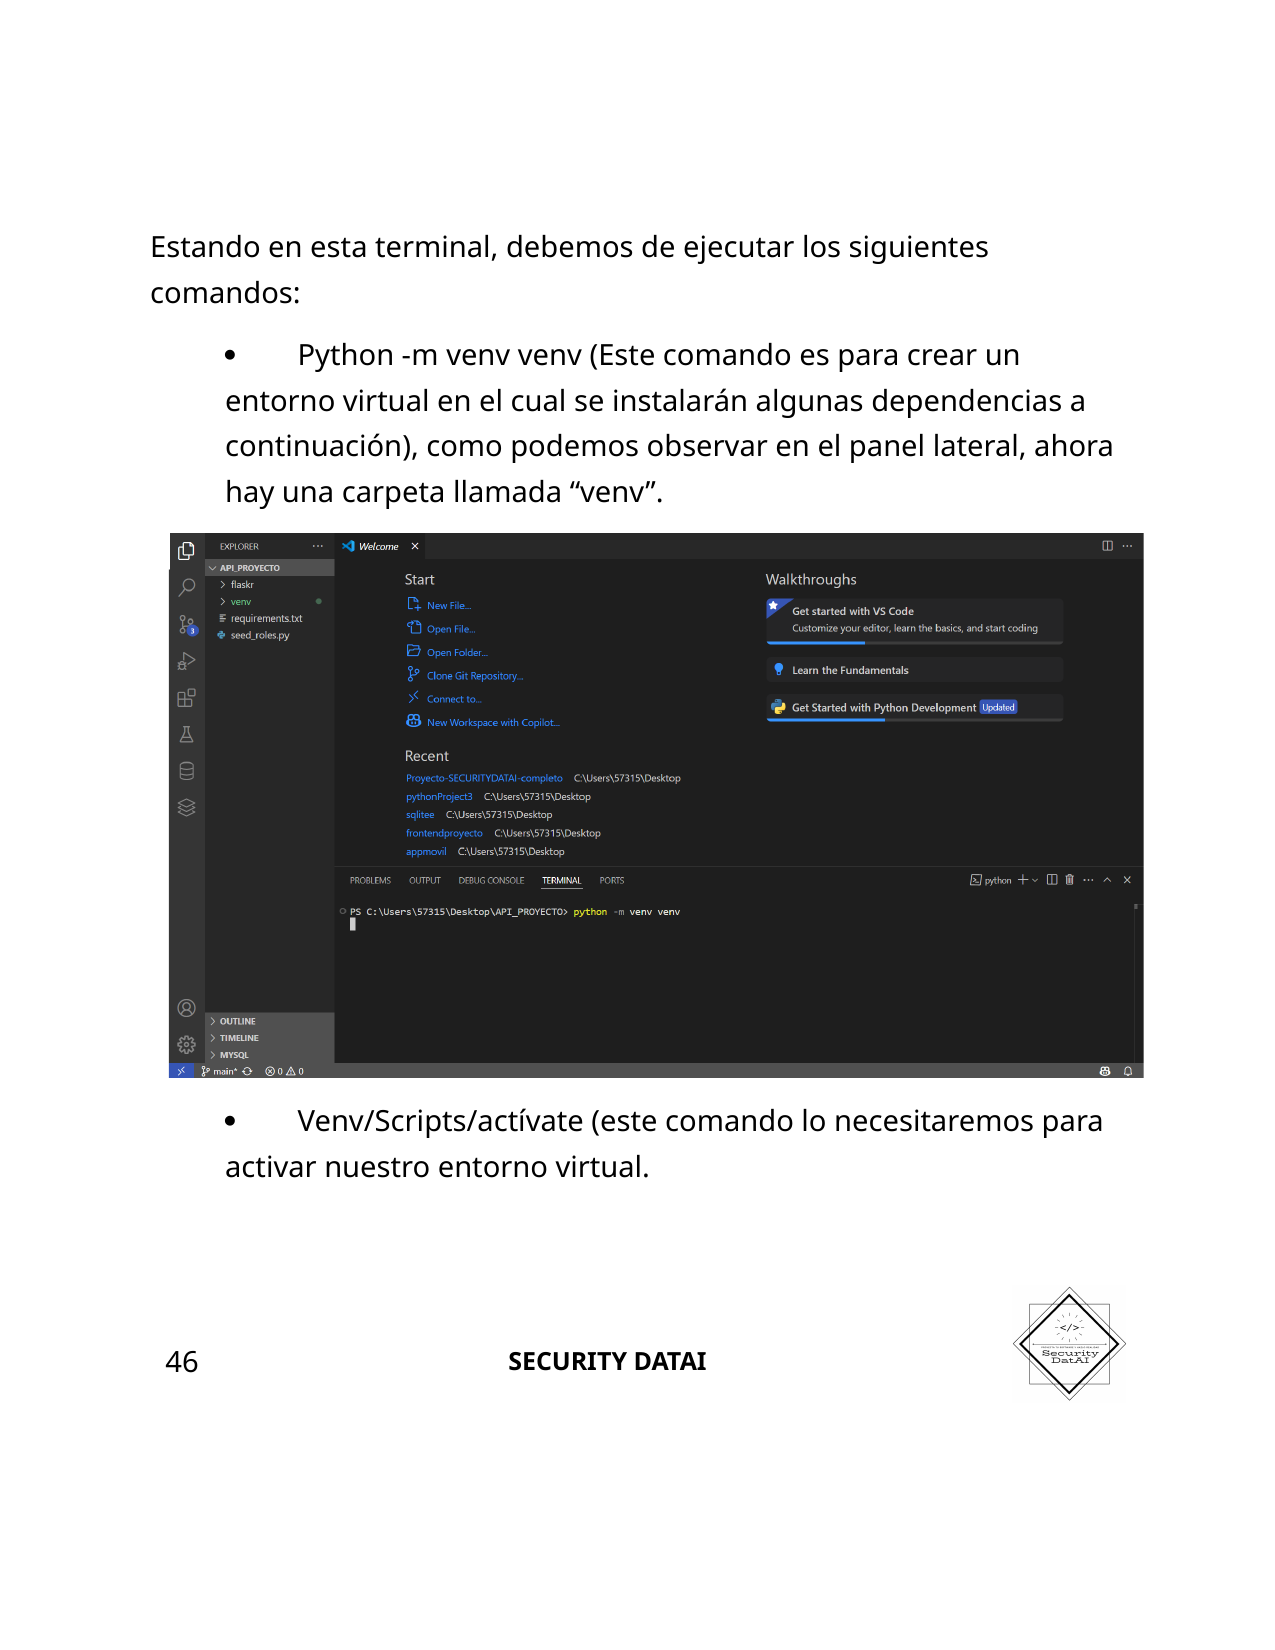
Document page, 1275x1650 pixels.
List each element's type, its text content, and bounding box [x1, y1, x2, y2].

list Python -m venv venv (Este comando es para crear un entorno virtual en el cual se instalarán algunas dependencias a continuación), como podemos observar en el panel lateral, ahora hay una carpeta llamada “venv”. [225, 334, 1125, 511]
list Venv/Scripts/actívate (este comando lo necesitaremos para activar nuestro entorno virtual. [225, 1100, 1125, 1186]
text Estando en esta terminal, debemos de ejecutar los siguientes comandos: [150, 226, 1125, 312]
